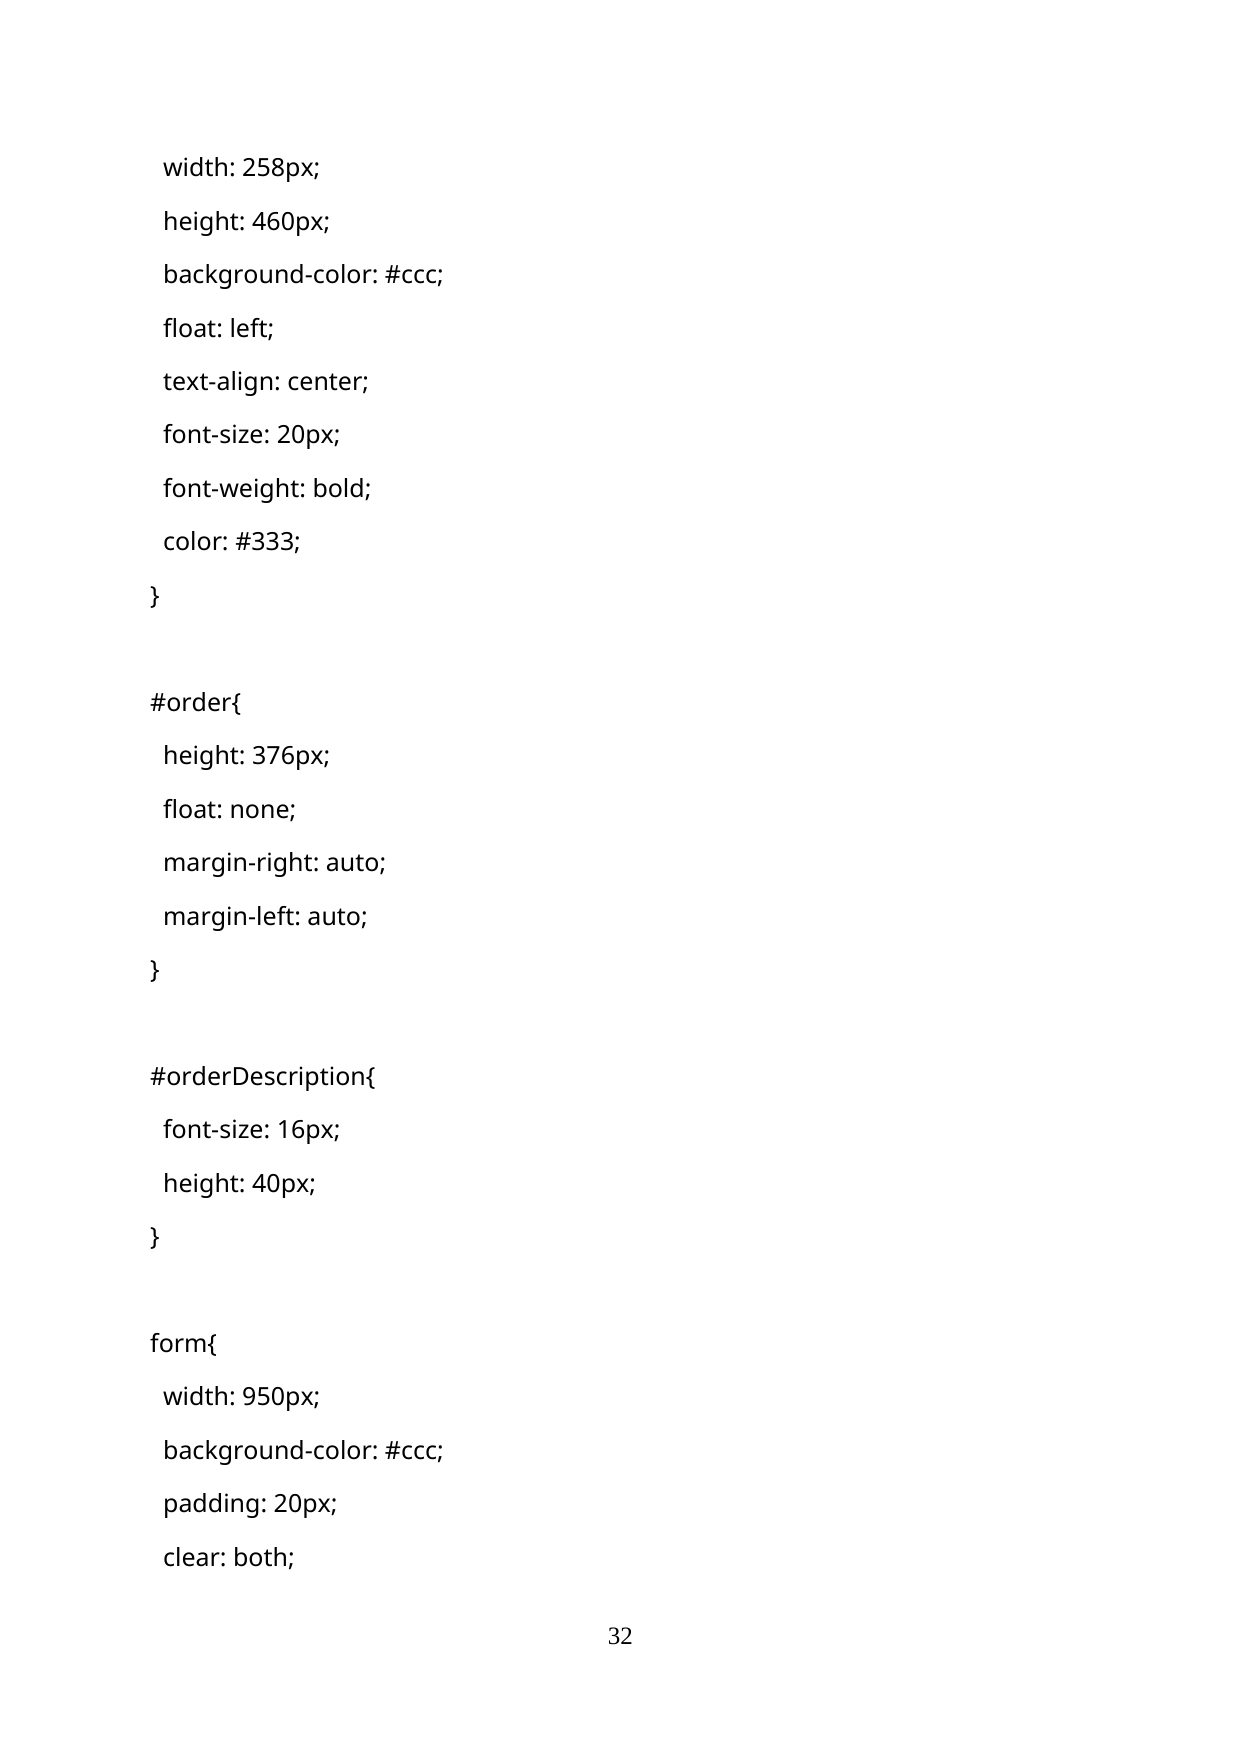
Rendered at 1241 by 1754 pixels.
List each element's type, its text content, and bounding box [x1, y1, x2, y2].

text margin-right: auto; [150, 845, 1090, 879]
text font-size: 20px; [150, 417, 1090, 451]
text width: 950px; [150, 1379, 1090, 1413]
text width: 258px; [150, 150, 1090, 184]
text background-color: #ccc; [150, 257, 1090, 291]
text clear: both; [150, 1539, 1090, 1573]
text #orderDescription{ [150, 1058, 1090, 1092]
text float: left; [150, 310, 1090, 344]
text form{ [150, 1326, 1090, 1360]
text height: 376px; [150, 738, 1090, 772]
text color: #333; [150, 524, 1090, 558]
text height: 460px; [150, 203, 1090, 237]
text } [150, 952, 1090, 986]
text padding: 20px; [150, 1486, 1090, 1520]
text text-align: center; [150, 364, 1090, 398]
text font-size: 16px; [150, 1112, 1090, 1146]
text #order{ [150, 684, 1090, 718]
text font-weight: bold; [150, 471, 1090, 505]
text margin-left: auto; [150, 898, 1090, 932]
text } [150, 577, 1090, 612]
text } [150, 1219, 1090, 1253]
text height: 40px; [150, 1165, 1090, 1199]
text float: none; [150, 791, 1090, 825]
text background-color: #ccc; [150, 1432, 1090, 1467]
